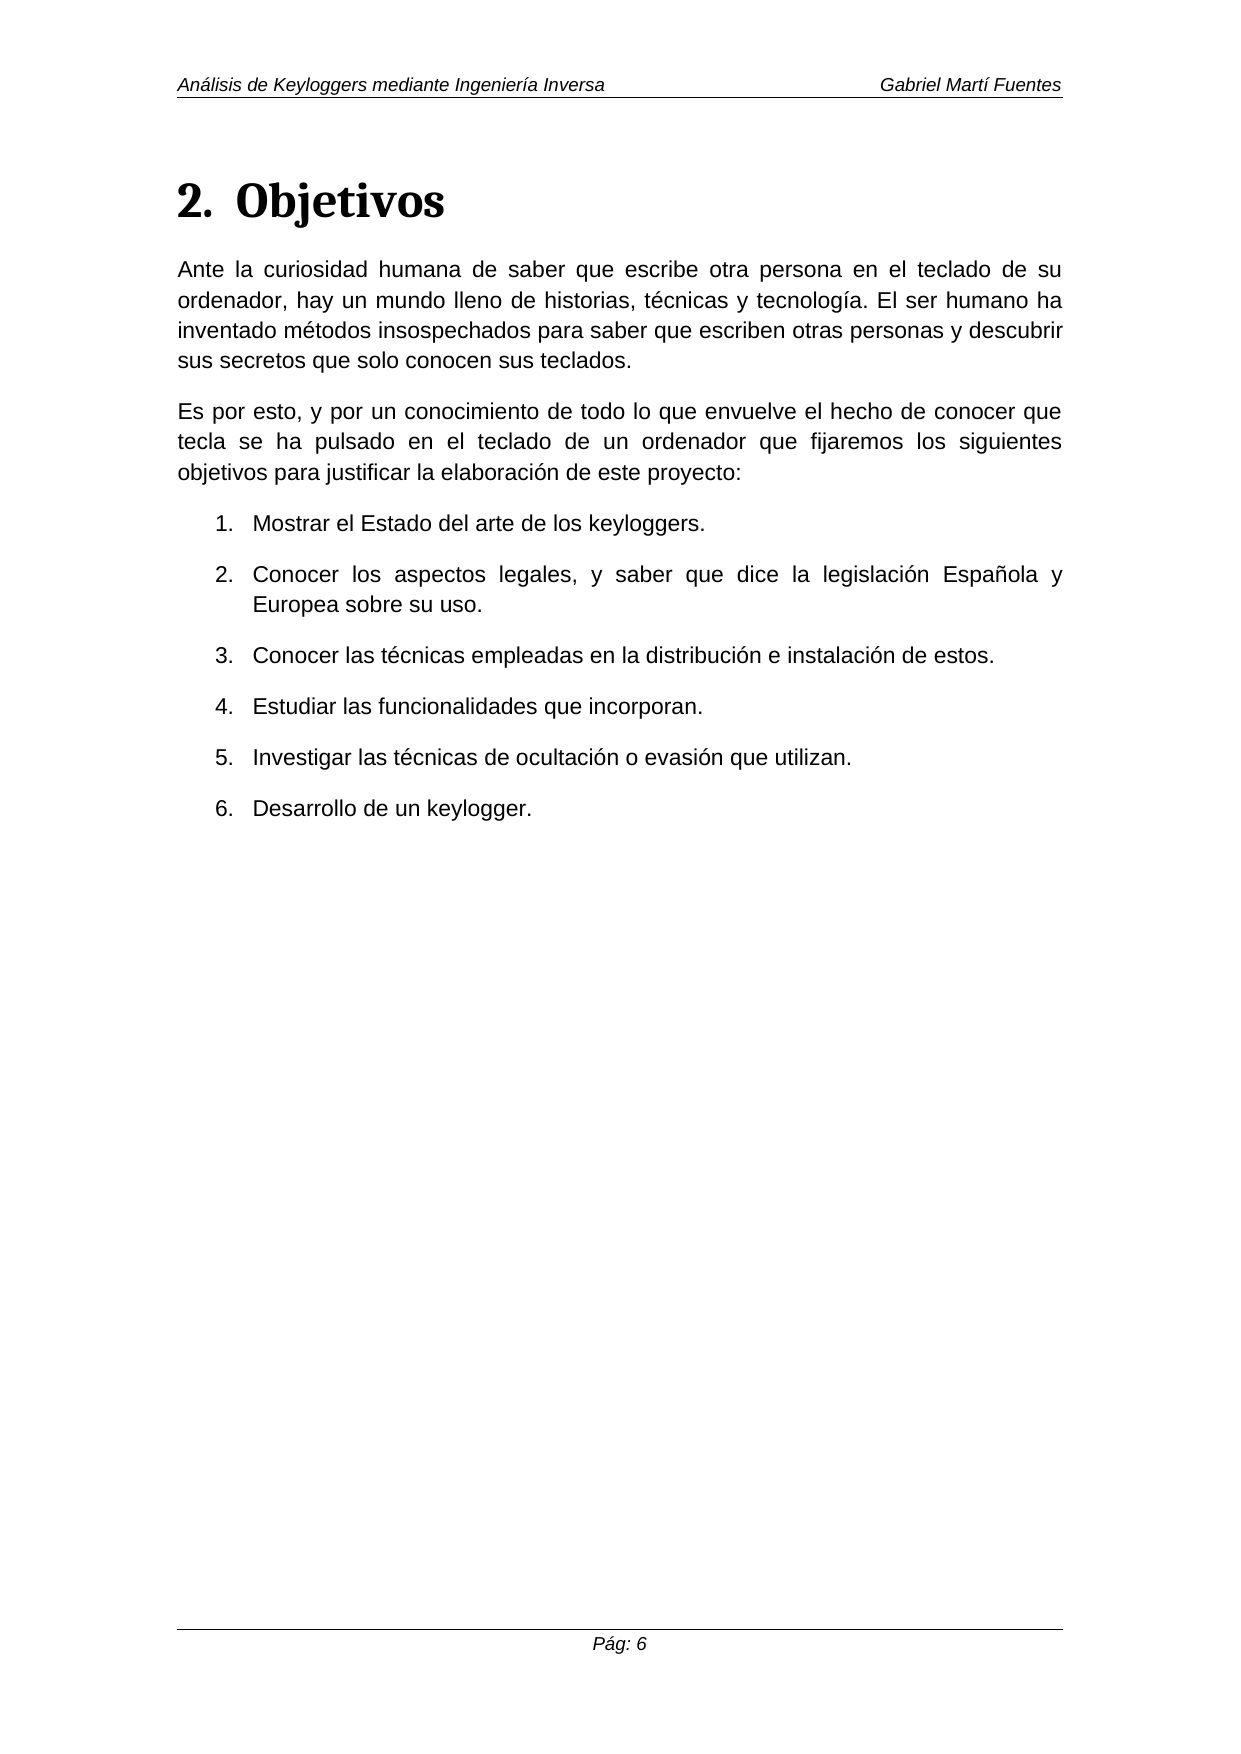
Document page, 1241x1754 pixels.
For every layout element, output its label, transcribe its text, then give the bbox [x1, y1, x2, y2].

list Desarrollo de un keylogger. [215, 795, 1063, 821]
text Es por esto, y por un conocimiento de todo lo que envuelve el hecho de conocer que tecla se ha pulsado en el teclado de un ordenador que fijaremos los siguientes objetivos para justificar la elaboración de este proyecto: [177, 398, 1063, 485]
list Investigar las técnicas de ocultación o evasión que utilizan. [215, 744, 1063, 770]
text Ante la curiosidad humana de saber que escribe otra persona en el teclado de su ordenador, hay un mundo lleno de historias, técnicas y tecnología. El ser humano ha inventado métodos insospechados para saber que escriben otras personas y descubrir sus secretos que solo conocen sus teclados. [177, 256, 1063, 373]
subtitle Objetivos [177, 173, 1063, 230]
list Conocer los aspectos legales, y saber que dice la legislación Española y Europea sobre su uso. [215, 561, 1063, 617]
list Mostrar el Estado del arte de los keyloggers. [215, 509, 1063, 536]
list Estudiar las funcionalidades que incorporan. [215, 693, 1063, 719]
list Conocer las técnicas empleadas en la distribución e instalación de estos. [215, 642, 1063, 668]
